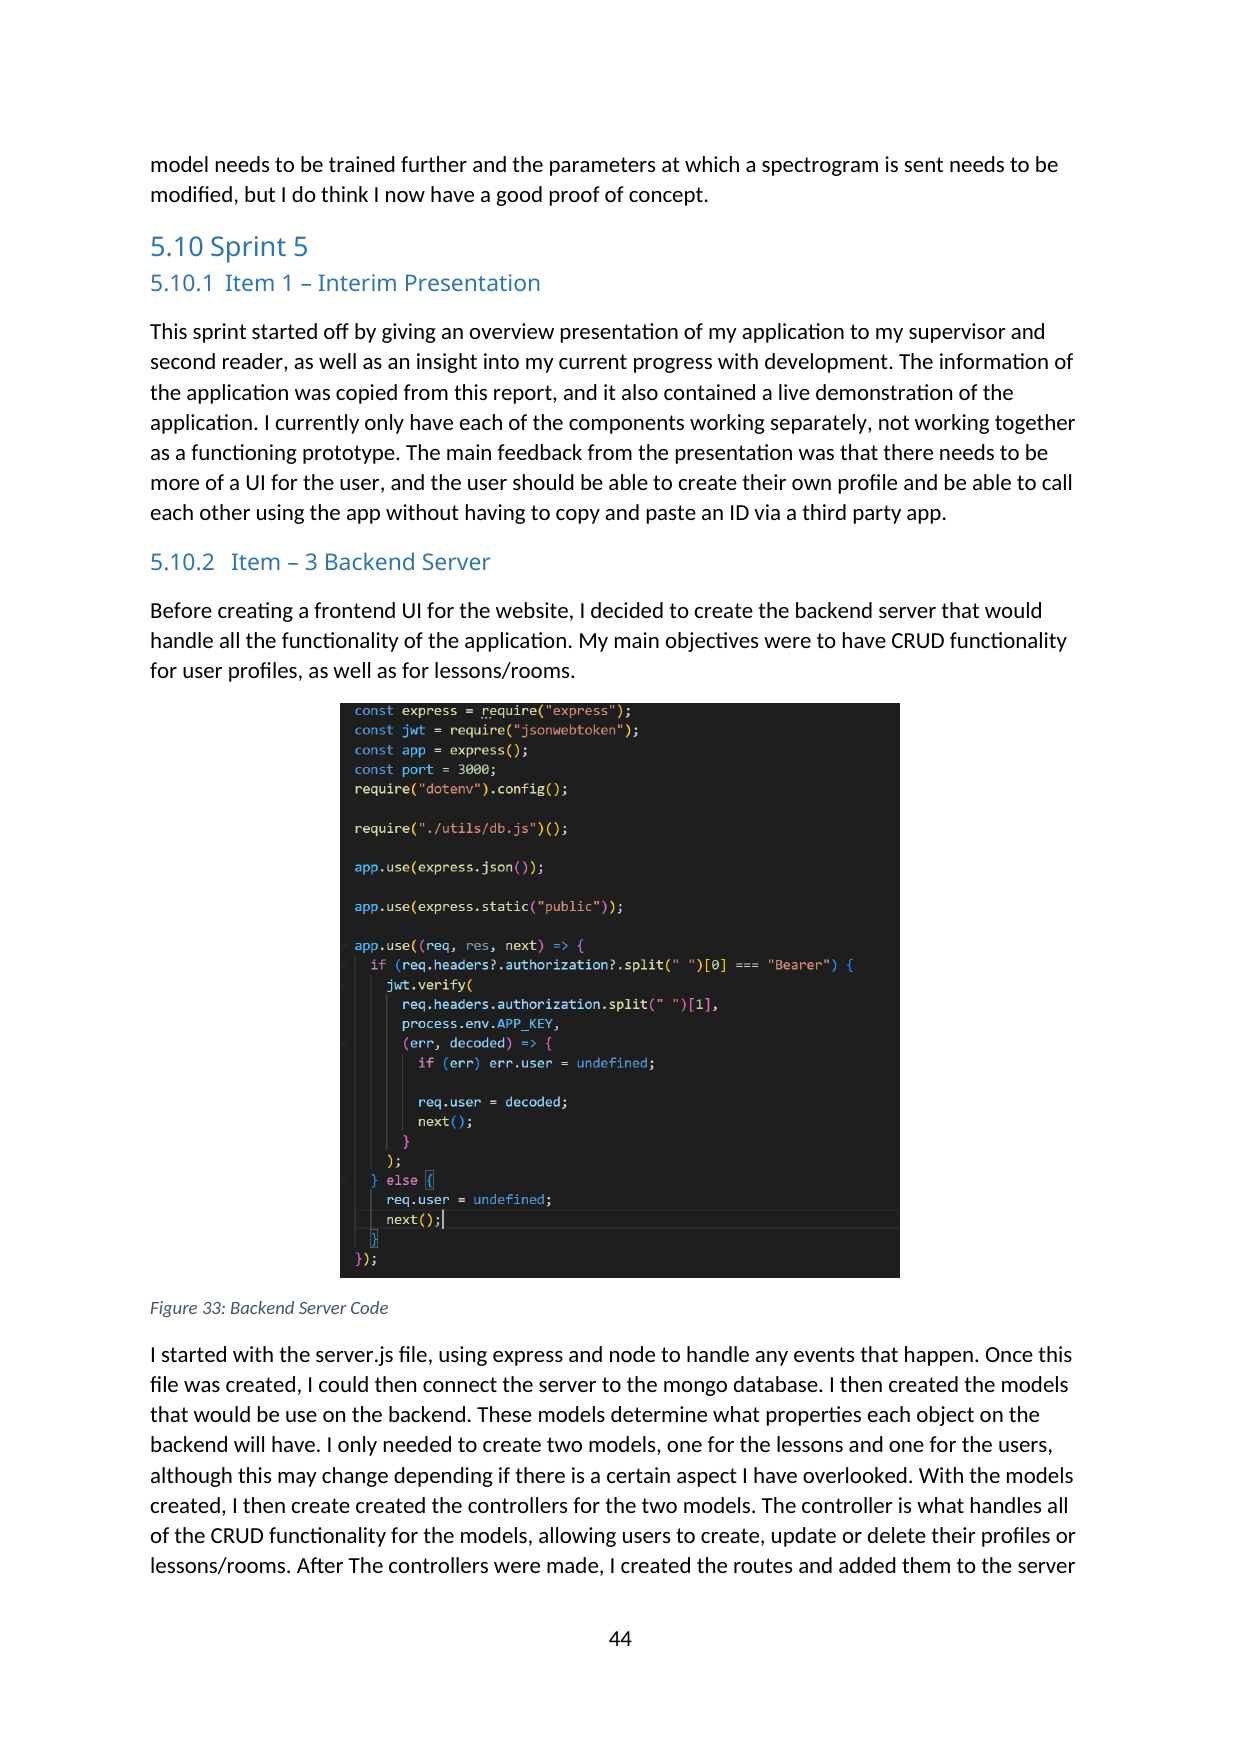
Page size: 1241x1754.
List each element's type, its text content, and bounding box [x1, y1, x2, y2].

text Figure 33: Backend Server Code [150, 1296, 1090, 1319]
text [150, 150, 1090, 208]
subtitle Sprint 5 [150, 227, 1090, 264]
text This sprint started off by giving an overview presentation of my application to my supervisor and second reader, as well as an insight into my current progress with development. The information of the application was copied from this report, and it also contained a live demonstration of the application. I currently only have each of the components working separately, not working together as a functioning prototype. The main feedback from the presentation was that there needs to be more of a UI for the user, and the user should be able to create their own profile and be able to call each other using the app without having to copy and paste an ID via a third party app. [150, 317, 1090, 527]
text Before creating a frontend UI for the website, I decided to create the backend server that would handle all the functionality of the application. My main objectives were to have CRUD functionality for user profiles, as well as for lessons/rooms. [150, 596, 1090, 684]
subtitle Item – 3 Backend Server [150, 545, 1090, 577]
picture [340, 703, 900, 1278]
subtitle Item 1 – Interim Presentation [150, 267, 1090, 298]
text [150, 1340, 1090, 1579]
